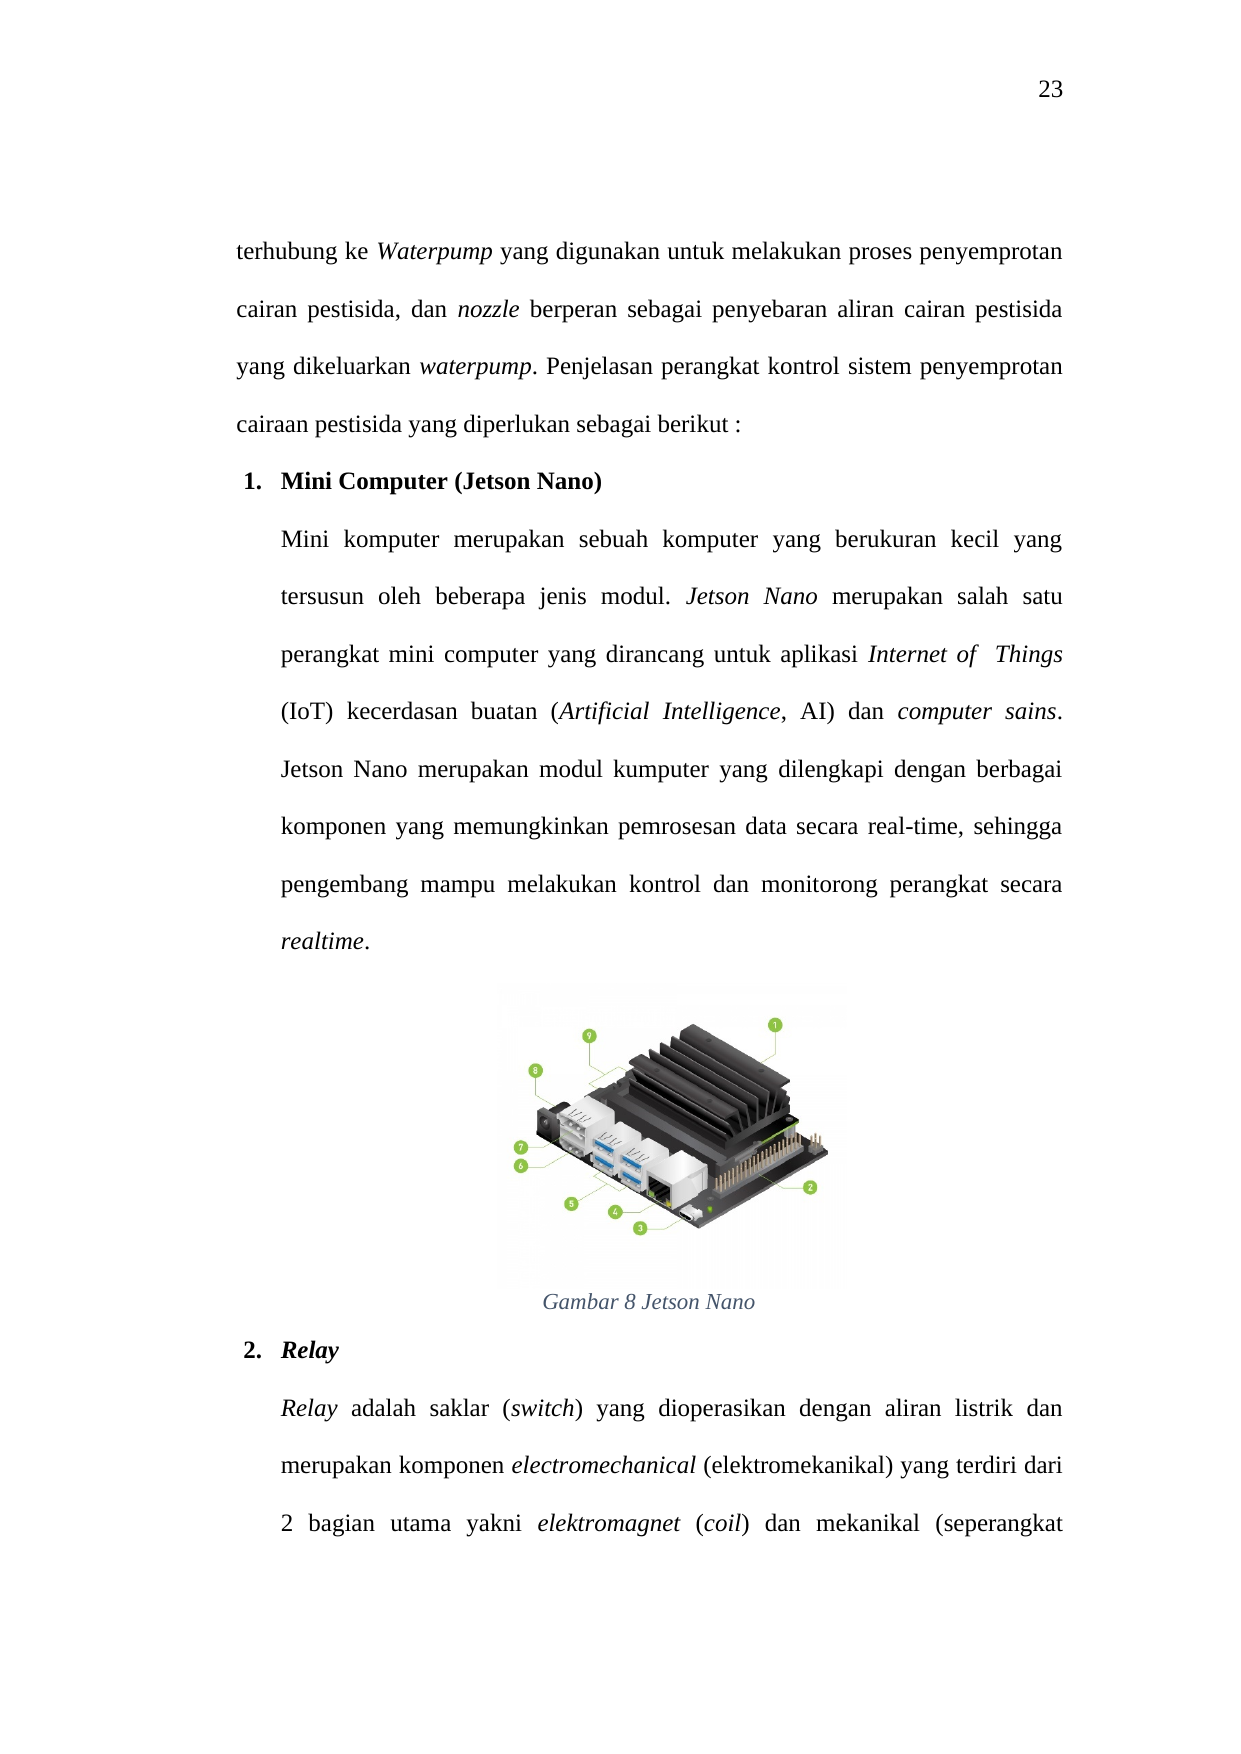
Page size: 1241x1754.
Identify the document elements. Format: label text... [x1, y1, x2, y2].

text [236, 236, 1063, 437]
text Gambar 8 Jetson Nano [236, 1288, 1063, 1314]
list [281, 1393, 1063, 1537]
list Relay [243, 1335, 1063, 1364]
picture [496, 983, 847, 1289]
list Mini Computer (Jetson Nano) [243, 466, 1063, 495]
list Mini komputer merupakan sebuah komputer yang berukuran kecil yang tersusun oleh beberapa jenis modul. Jetson Nano merupakan salah satu perangkat mini computer yang dirancang untuk aplikasi Internet of Things (IoT) kecerdasan buatan (Artificial Intelligence, AI) dan computer sains. Jetson Nano merupakan modul kumputer yang dilengkapi dengan berbagai komponen yang memungkinkan pemrosesan data secara real-time, sehingga pengembang mampu melakukan kontrol dan monitorong perangkat secara realtime. [281, 524, 1063, 955]
